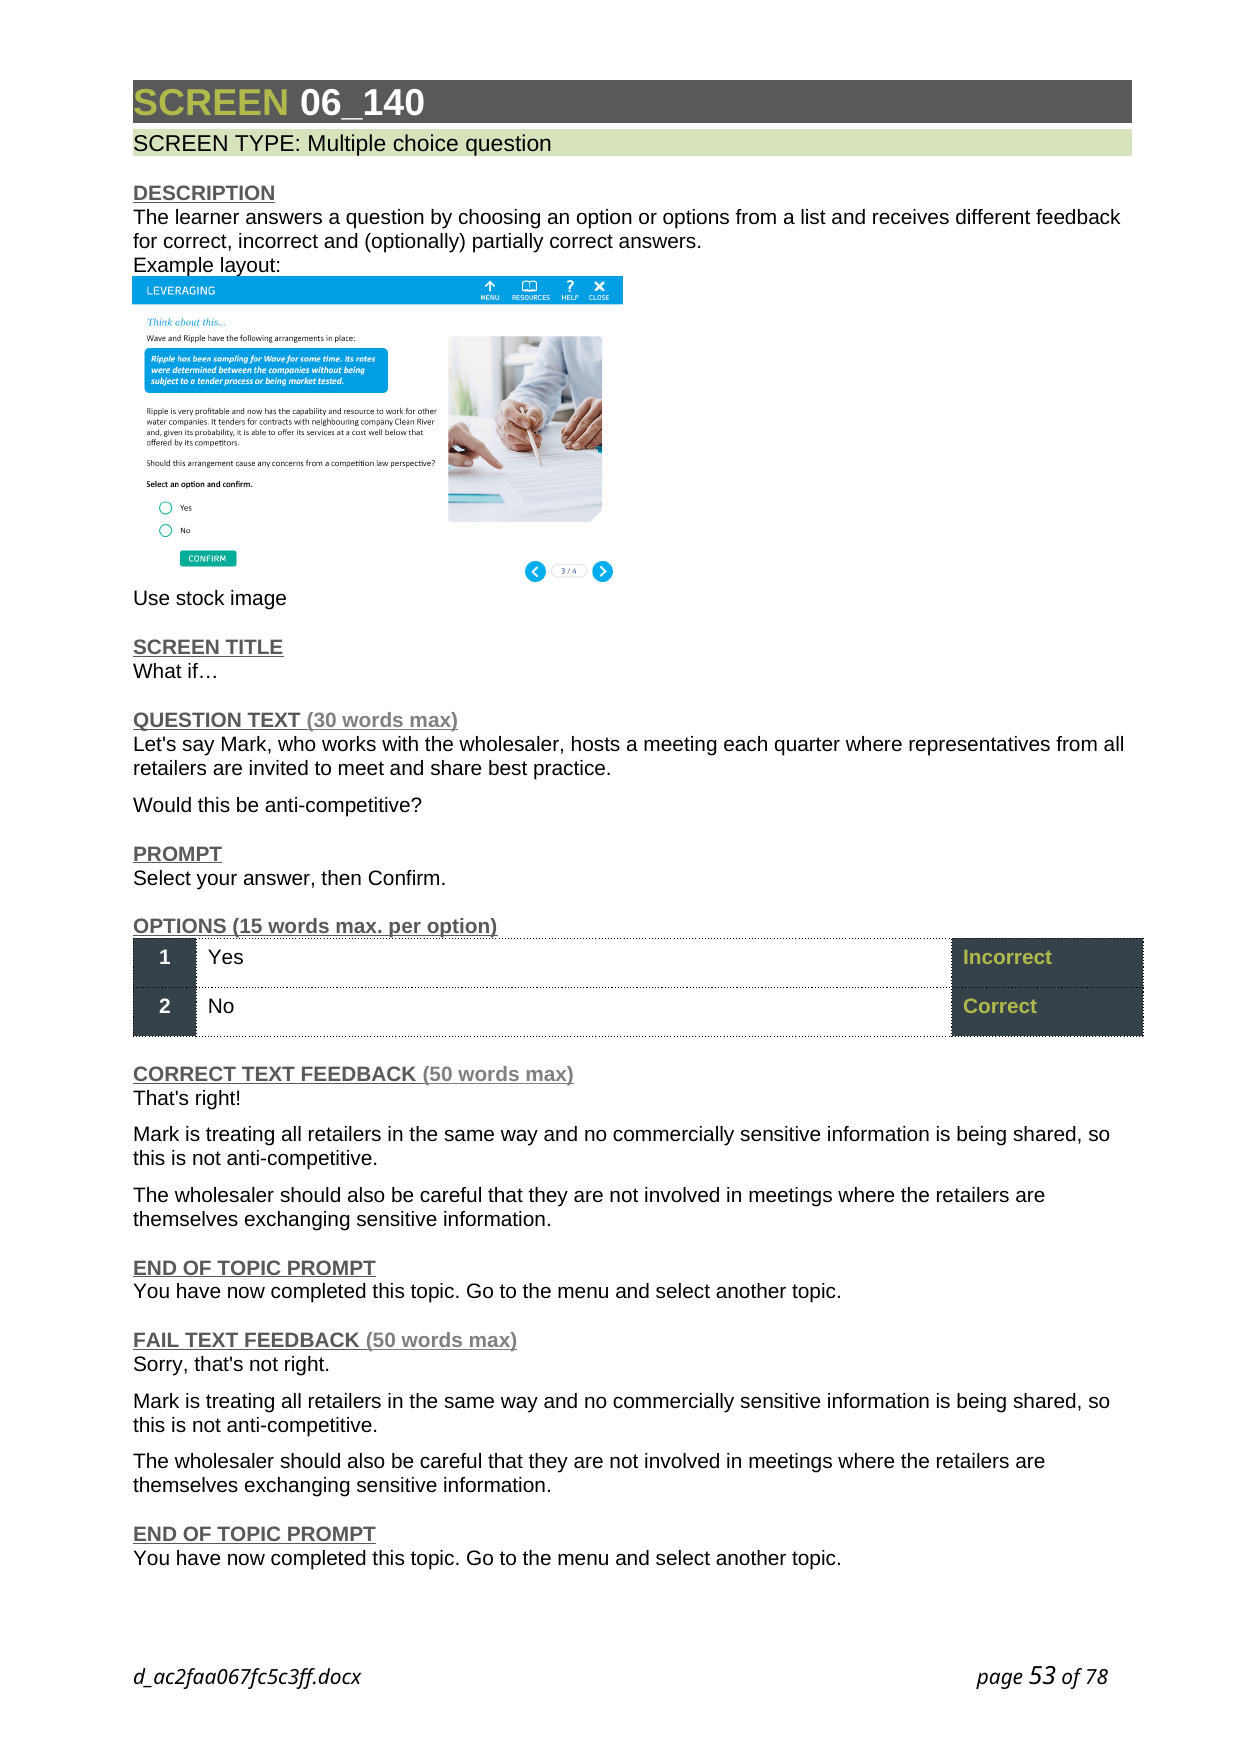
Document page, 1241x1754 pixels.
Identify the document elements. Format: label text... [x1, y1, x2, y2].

text What if… [133, 659, 1132, 683]
table_header Yes [196, 938, 952, 987]
text QUESTION TEXT (30 words max) [133, 708, 1132, 732]
text OPTIONS (15 words max. per option) [133, 914, 1132, 938]
text Mark is treating all retailers in the same way and no commercially sensitive information is being shared, so this is not anti-competitive. [133, 1122, 1132, 1170]
text DESCRIPTION [133, 181, 1132, 205]
text SCREEN TYPE: Multiple choice question [133, 129, 1132, 156]
text You have now completed this topic. Go to the menu and select another topic. [133, 1546, 1132, 1570]
text Select your answer, then Confirm. [133, 865, 1132, 889]
picture [596, 283, 603, 290]
table_cell No [196, 987, 952, 1036]
subtitle SCREEN 06_140 [133, 80, 1132, 123]
table_cell 2 [133, 987, 196, 1036]
text Sorry, that's not right. [133, 1352, 1132, 1376]
text Use stock image [133, 586, 1132, 610]
table_cell Correct [952, 987, 1143, 1036]
table_header Incorrect [952, 938, 1143, 987]
text END OF TOPIC PROMPT [133, 1255, 1132, 1279]
picture [132, 305, 623, 587]
text Would this be anti-competitive? [133, 792, 1132, 816]
text The wholesaler should also be careful that they are not involved in meetings where the retailers are themselves exchanging sensitive information. [133, 1449, 1132, 1497]
text The wholesaler should also be careful that they are not involved in meetings where the retailers are themselves exchanging sensitive information. [133, 1182, 1132, 1230]
text That's right! [133, 1086, 1132, 1109]
text Let's say Mark, who works with the wholesaler, hosts a meeting each quarter where representatives from all retailers are invited to meet and share best practice. [133, 732, 1132, 780]
text Mark is treating all retailers in the same way and no commercially sensitive information is being shared, so this is not anti-competitive. [133, 1389, 1132, 1437]
text SCREEN TITLE [133, 635, 1132, 659]
text The learner answers a question by choosing an option or options from a list and receives different feedback for correct, incorrect and (optionally) partially correct answers. [133, 205, 1132, 253]
table_header 1 [133, 938, 196, 987]
text Example layout: [133, 253, 1132, 277]
text PROMPT [133, 841, 1132, 865]
text You have now completed this topic. Go to the menu and select another topic. [133, 1279, 1132, 1303]
text END OF TOPIC PROMPT [133, 1522, 1132, 1546]
text FAIL TEXT FEEDBACK (50 words max) [133, 1328, 1132, 1352]
text CORRECT TEXT FEEDBACK (50 words max) [133, 1062, 1132, 1086]
